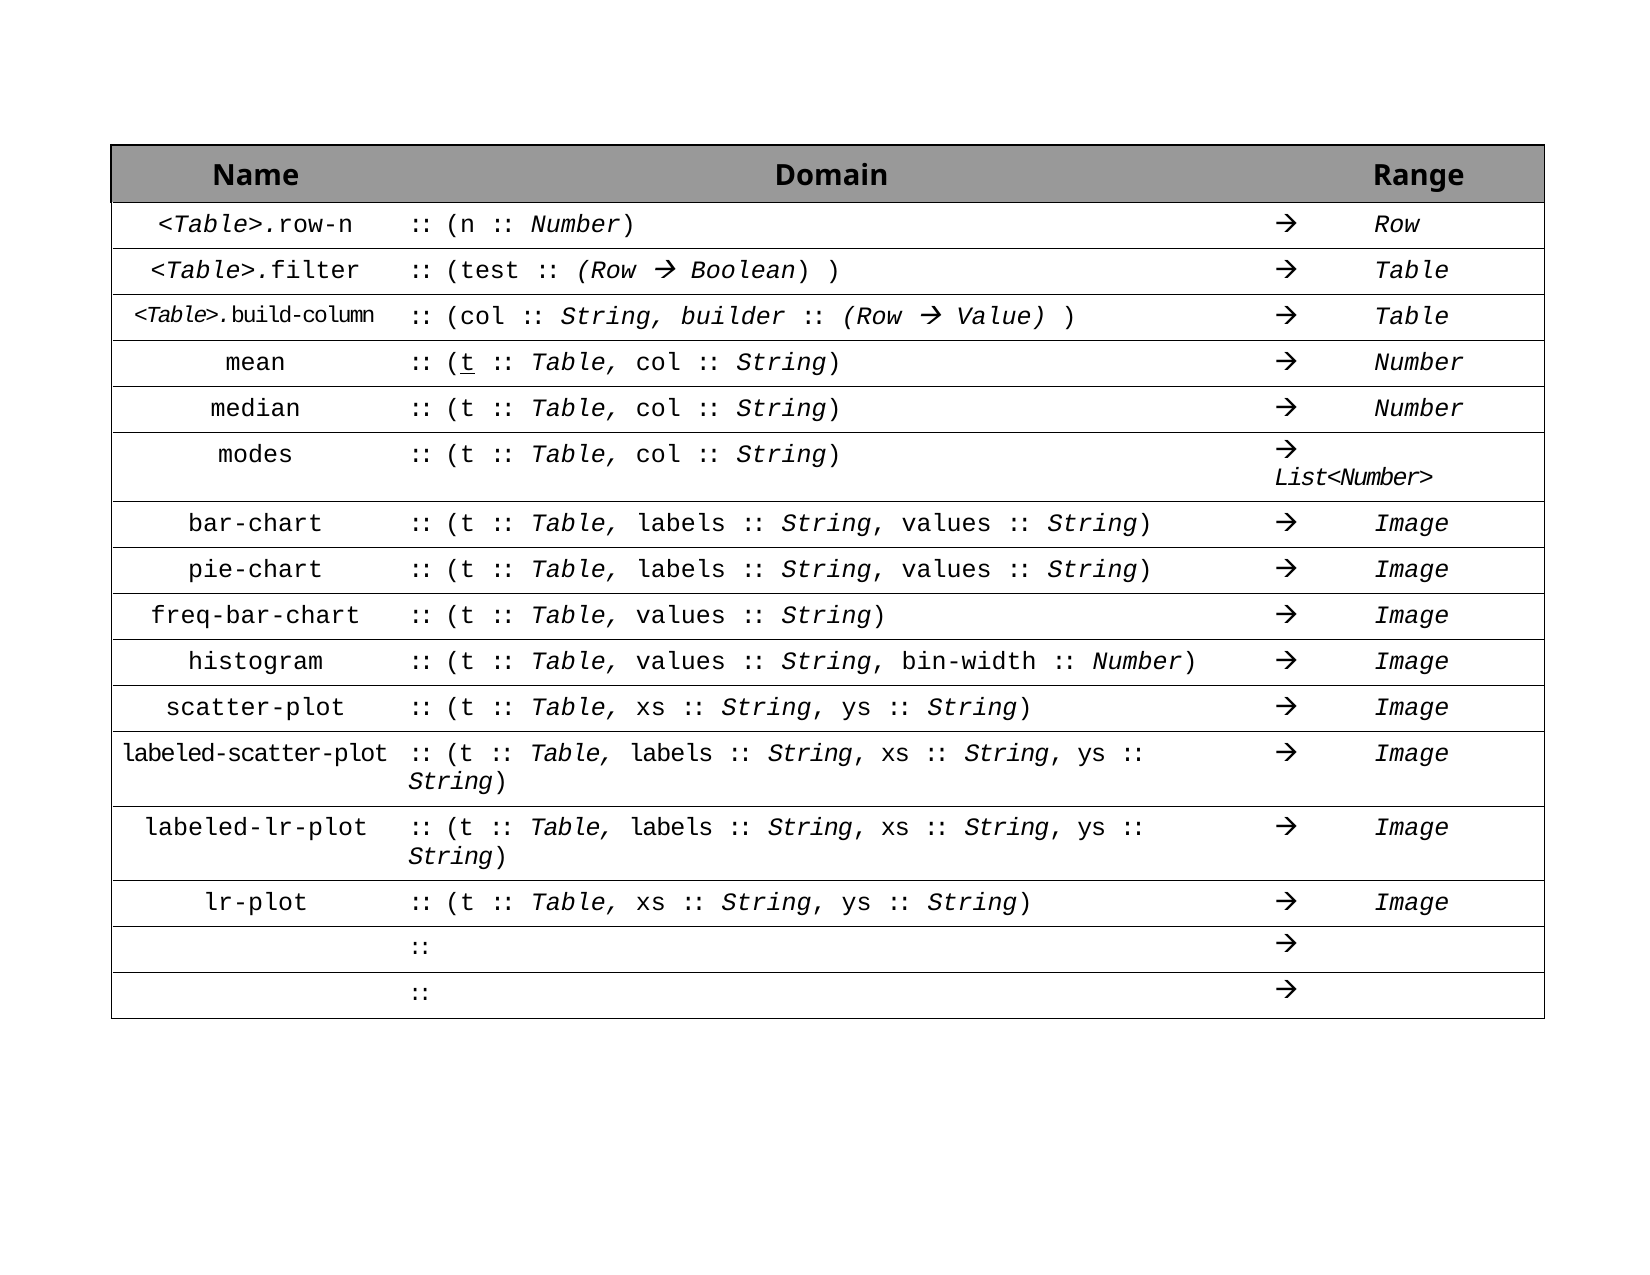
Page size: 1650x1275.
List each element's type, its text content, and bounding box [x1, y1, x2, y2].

table_cell Image [1263, 594, 1544, 639]
table_cell [112, 973, 400, 1018]
table_header Range [1263, 146, 1544, 202]
table_cell :: (t :: Table, labels :: String, xs :: String, ys :: String) [400, 732, 1263, 806]
table_cell [1263, 973, 1544, 1018]
table_cell Image [1263, 807, 1544, 880]
table_cell <Table>.filter [112, 249, 400, 294]
table_cell :: (t :: Table, values :: String) [400, 594, 1263, 639]
table_cell <Table>.row-n [112, 203, 400, 248]
table_cell histogram [112, 640, 400, 685]
table_cell :: (col :: String, builder :: (Row Value) ) [400, 295, 1263, 340]
table_cell Number [1263, 341, 1544, 386]
table_cell :: (test :: (Row Boolean) ) [400, 249, 1263, 294]
table_header Name [112, 146, 400, 202]
table_cell Number [1263, 387, 1544, 432]
table_cell Image [1263, 686, 1544, 731]
table_cell List<Number> [1263, 433, 1544, 501]
table_cell labeled-lr-plot [112, 807, 400, 880]
table_cell mean [112, 341, 400, 386]
table_cell Image [1263, 881, 1544, 926]
table_cell Image [1263, 640, 1544, 685]
table_cell :: (t :: Table, col :: String) [400, 387, 1263, 432]
table_cell labeled-scatter-plot [112, 732, 400, 806]
table_header Domain [400, 146, 1263, 202]
table_cell :: (t :: Table, labels :: String, xs :: String, ys :: String) [400, 807, 1263, 880]
table_cell lr-plot [112, 881, 400, 926]
table_cell :: [400, 973, 1263, 1018]
table_cell Image [1263, 548, 1544, 593]
table_cell bar-chart [112, 502, 400, 547]
table_cell Table [1263, 249, 1544, 294]
table_cell :: (t :: Table, labels :: String, values :: String) [400, 548, 1263, 593]
table_cell :: (t :: Table, values :: String, bin-width :: Number) [400, 640, 1263, 685]
table_cell pie-chart [112, 548, 400, 593]
table_cell :: (t :: Table, col :: String) [400, 341, 1263, 386]
table_cell Row [1263, 203, 1544, 248]
table_cell :: (n :: Number) [400, 203, 1263, 248]
table_cell Table [1263, 295, 1544, 340]
table_cell Image [1263, 502, 1544, 547]
table_cell Image [1263, 732, 1544, 806]
table_cell scatter-plot [112, 686, 400, 731]
table_cell :: (t :: Table, xs :: String, ys :: String) [400, 686, 1263, 731]
table_cell [112, 927, 400, 972]
table_cell median [112, 387, 400, 432]
table_cell :: (t :: Table, col :: String) [400, 433, 1263, 501]
table_cell freq-bar-chart [112, 594, 400, 639]
table_cell :: (t :: Table, labels :: String, values :: String) [400, 502, 1263, 547]
table_cell [1263, 927, 1544, 972]
table_cell :: (t :: Table, xs :: String, ys :: String) [400, 881, 1263, 926]
table_cell :: [400, 927, 1263, 972]
table_cell <Table>.build-column [112, 295, 400, 340]
table_cell modes [112, 433, 400, 501]
